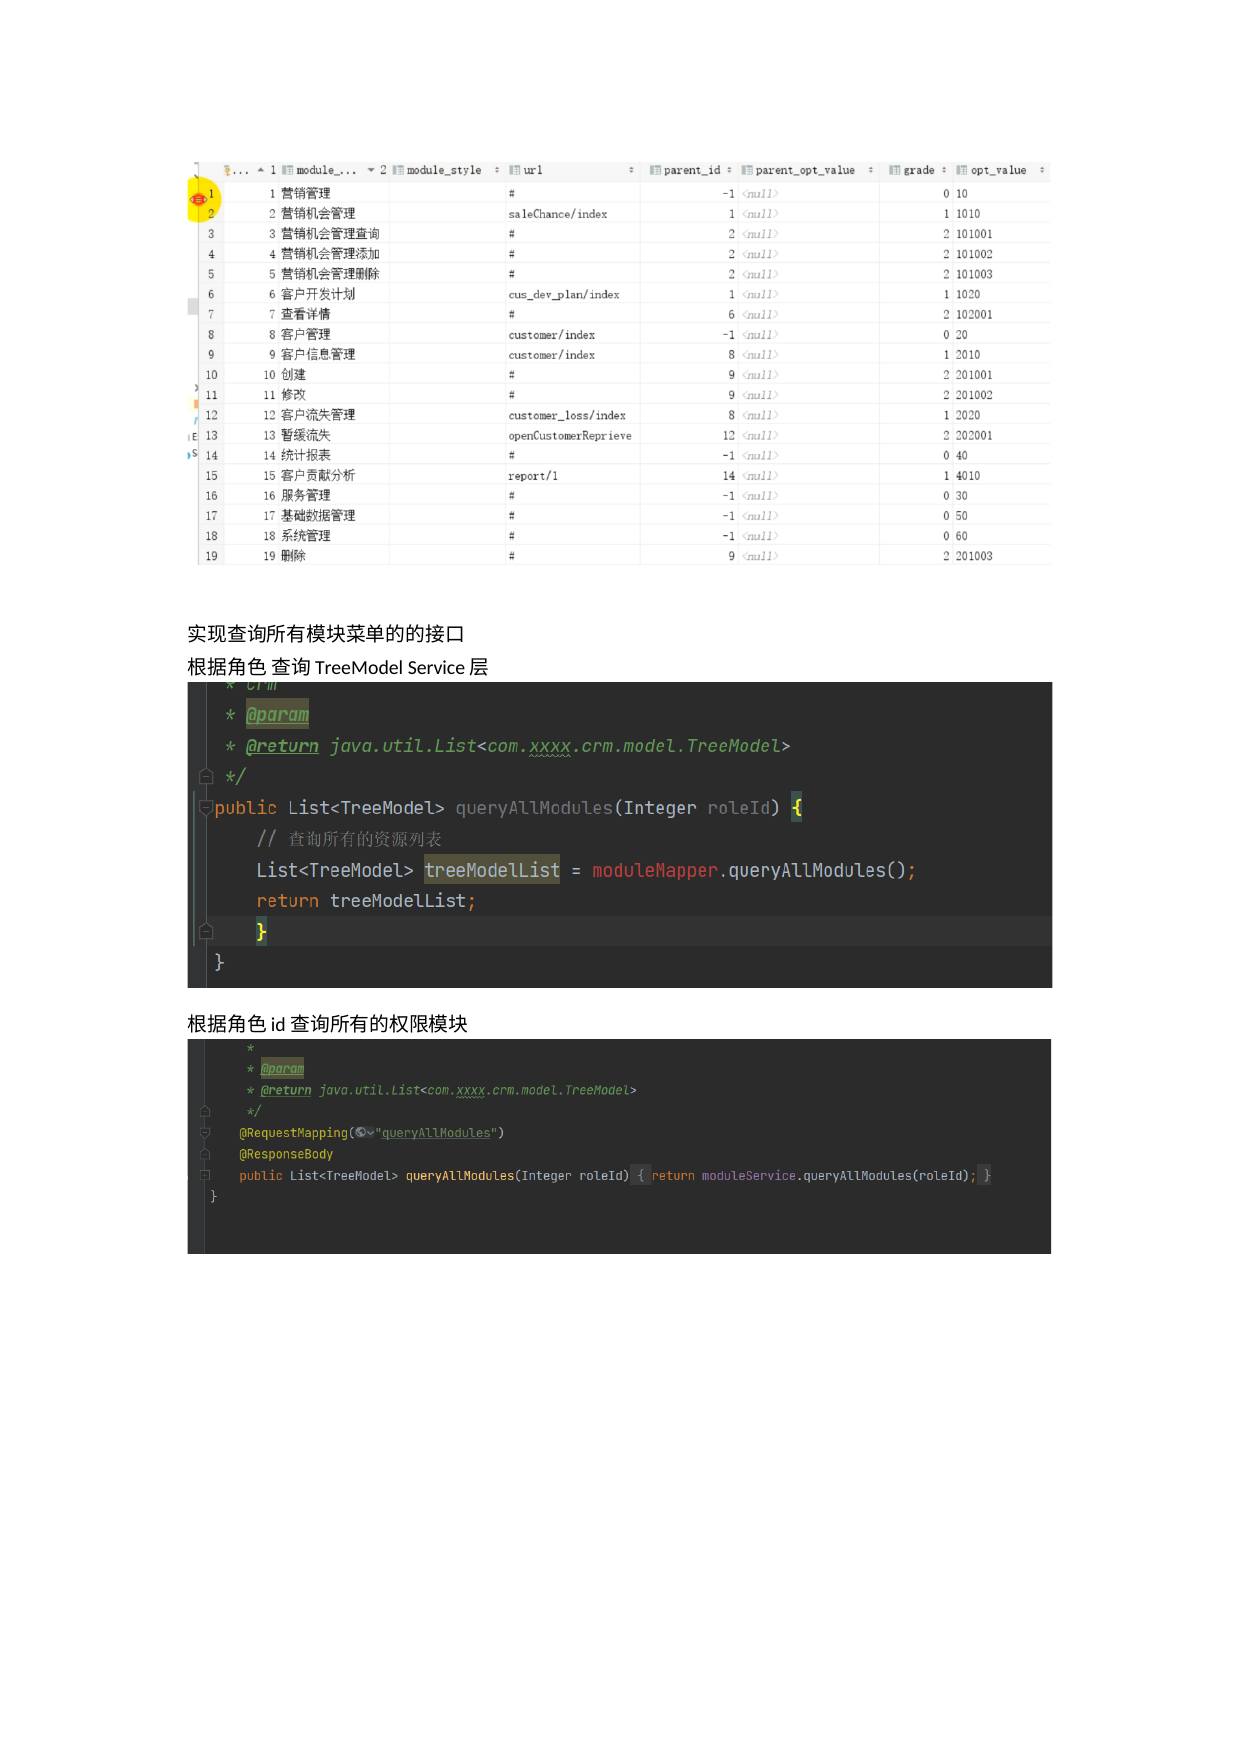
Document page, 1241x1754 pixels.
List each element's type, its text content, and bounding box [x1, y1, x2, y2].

picture [187, 682, 1053, 988]
picture [187, 1039, 1052, 1254]
text 实现查询所有模块菜单的的接口 [187, 617, 1053, 649]
text 根据角色 查询TreeModel Service层 [187, 649, 1053, 682]
picture [187, 162, 1051, 565]
text 根据角色id 查询所有的权限模块 [187, 1007, 1053, 1039]
